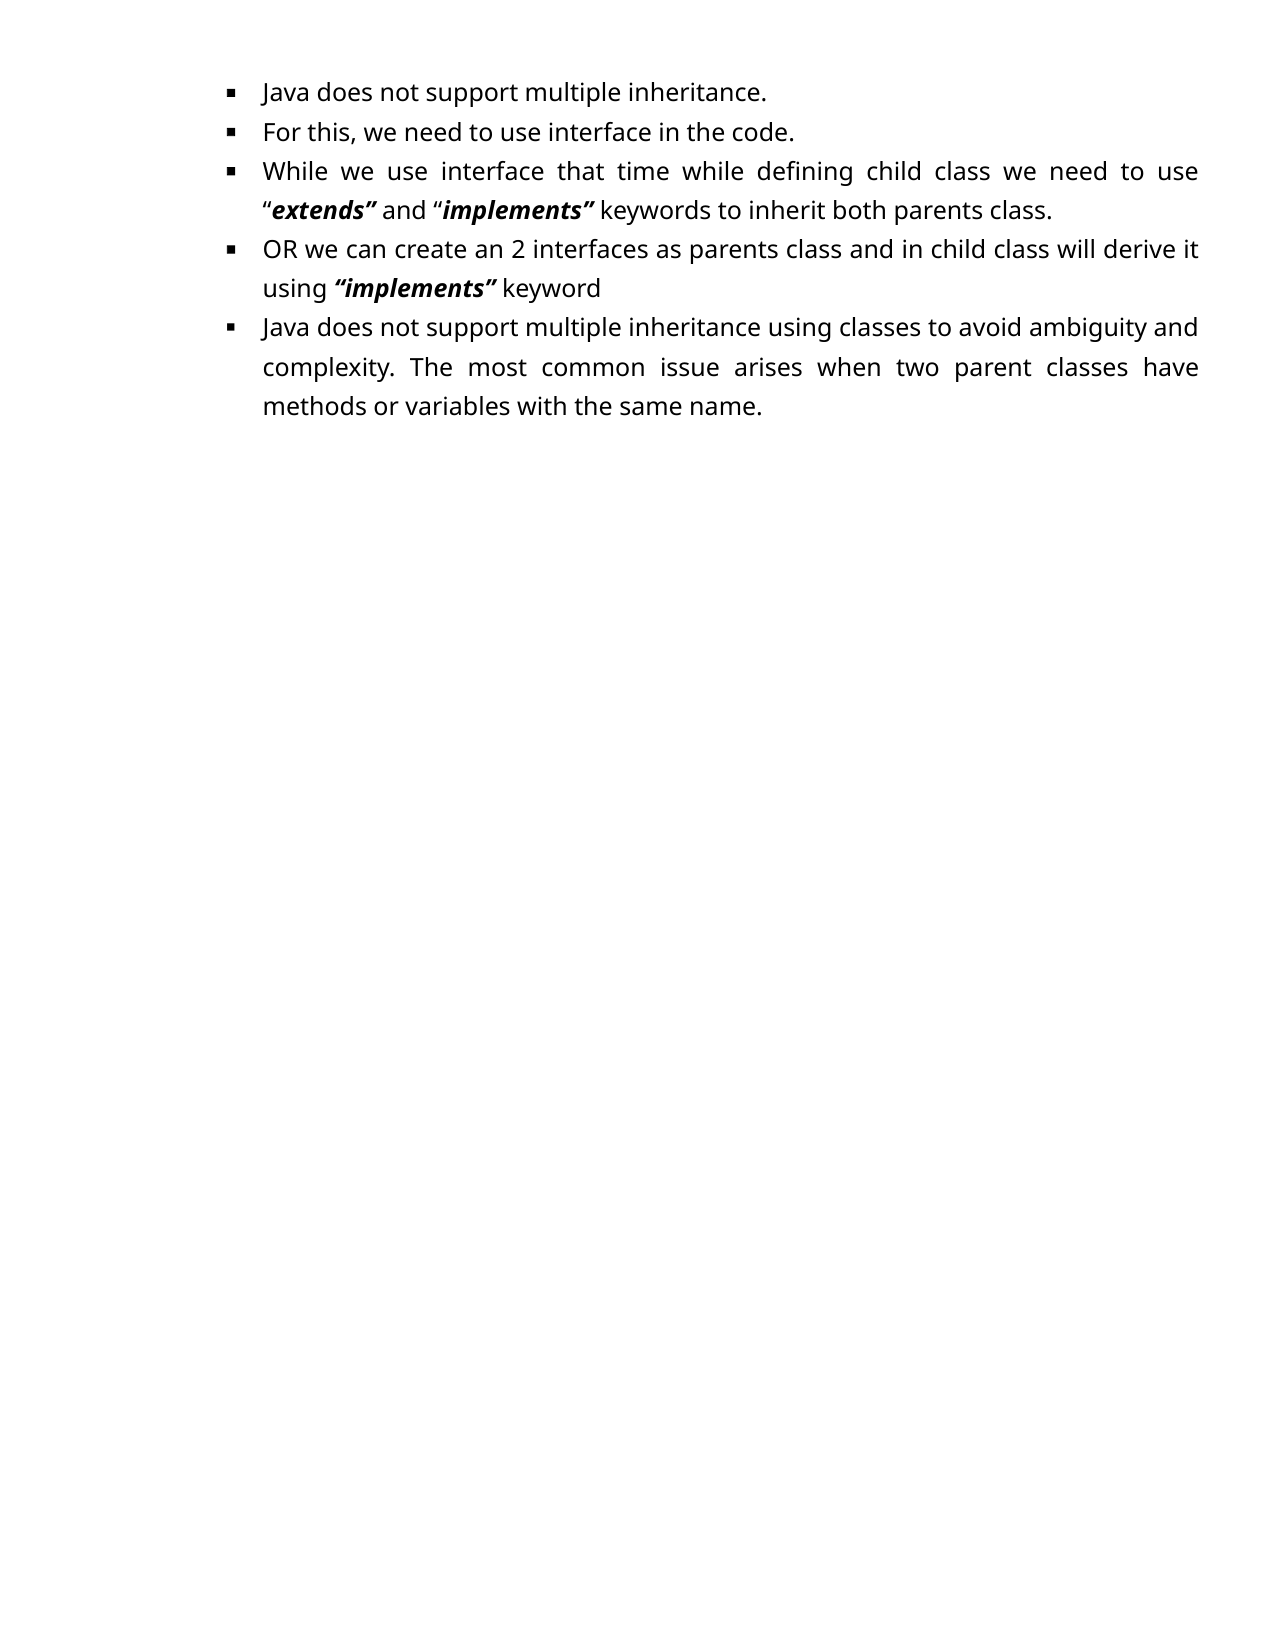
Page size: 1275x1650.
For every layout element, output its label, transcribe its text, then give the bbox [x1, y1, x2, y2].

list OR we can create an 2 interfaces as parents class and in child class will derive it using “implements” keyword [225, 232, 1200, 305]
list For this, we need to use interface in the code. [225, 114, 1200, 148]
list While we use interface that time while defining child class we need to use “extends” and “implements” keywords to inherit both parents class. [225, 153, 1200, 227]
list Java does not support multiple inheritance using classes to avoid ambiguity and complexity. The most common issue arises when two parent classes have methods or variables with the same name. [225, 310, 1200, 422]
list Java does not support multiple inheritance. [225, 75, 1200, 109]
